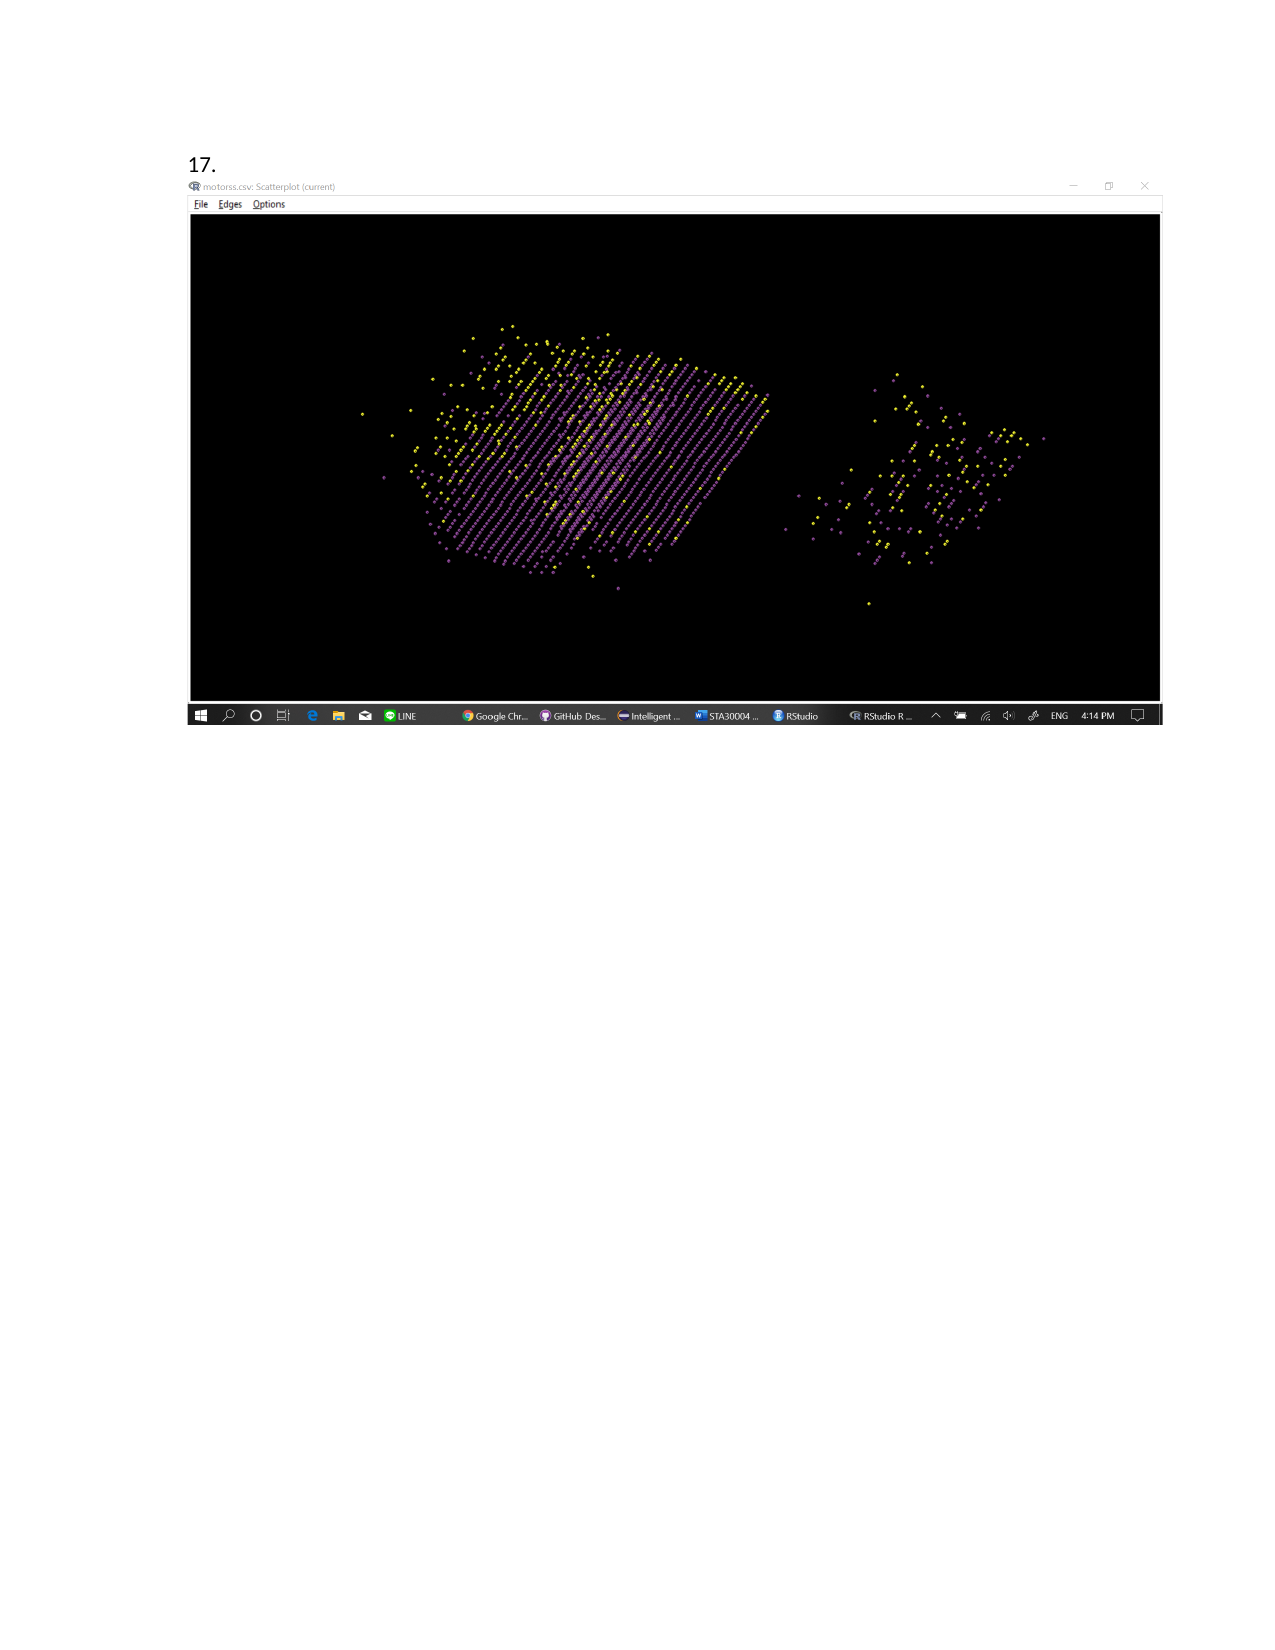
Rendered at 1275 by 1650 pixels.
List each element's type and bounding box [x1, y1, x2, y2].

picture [187, 178, 1163, 725]
